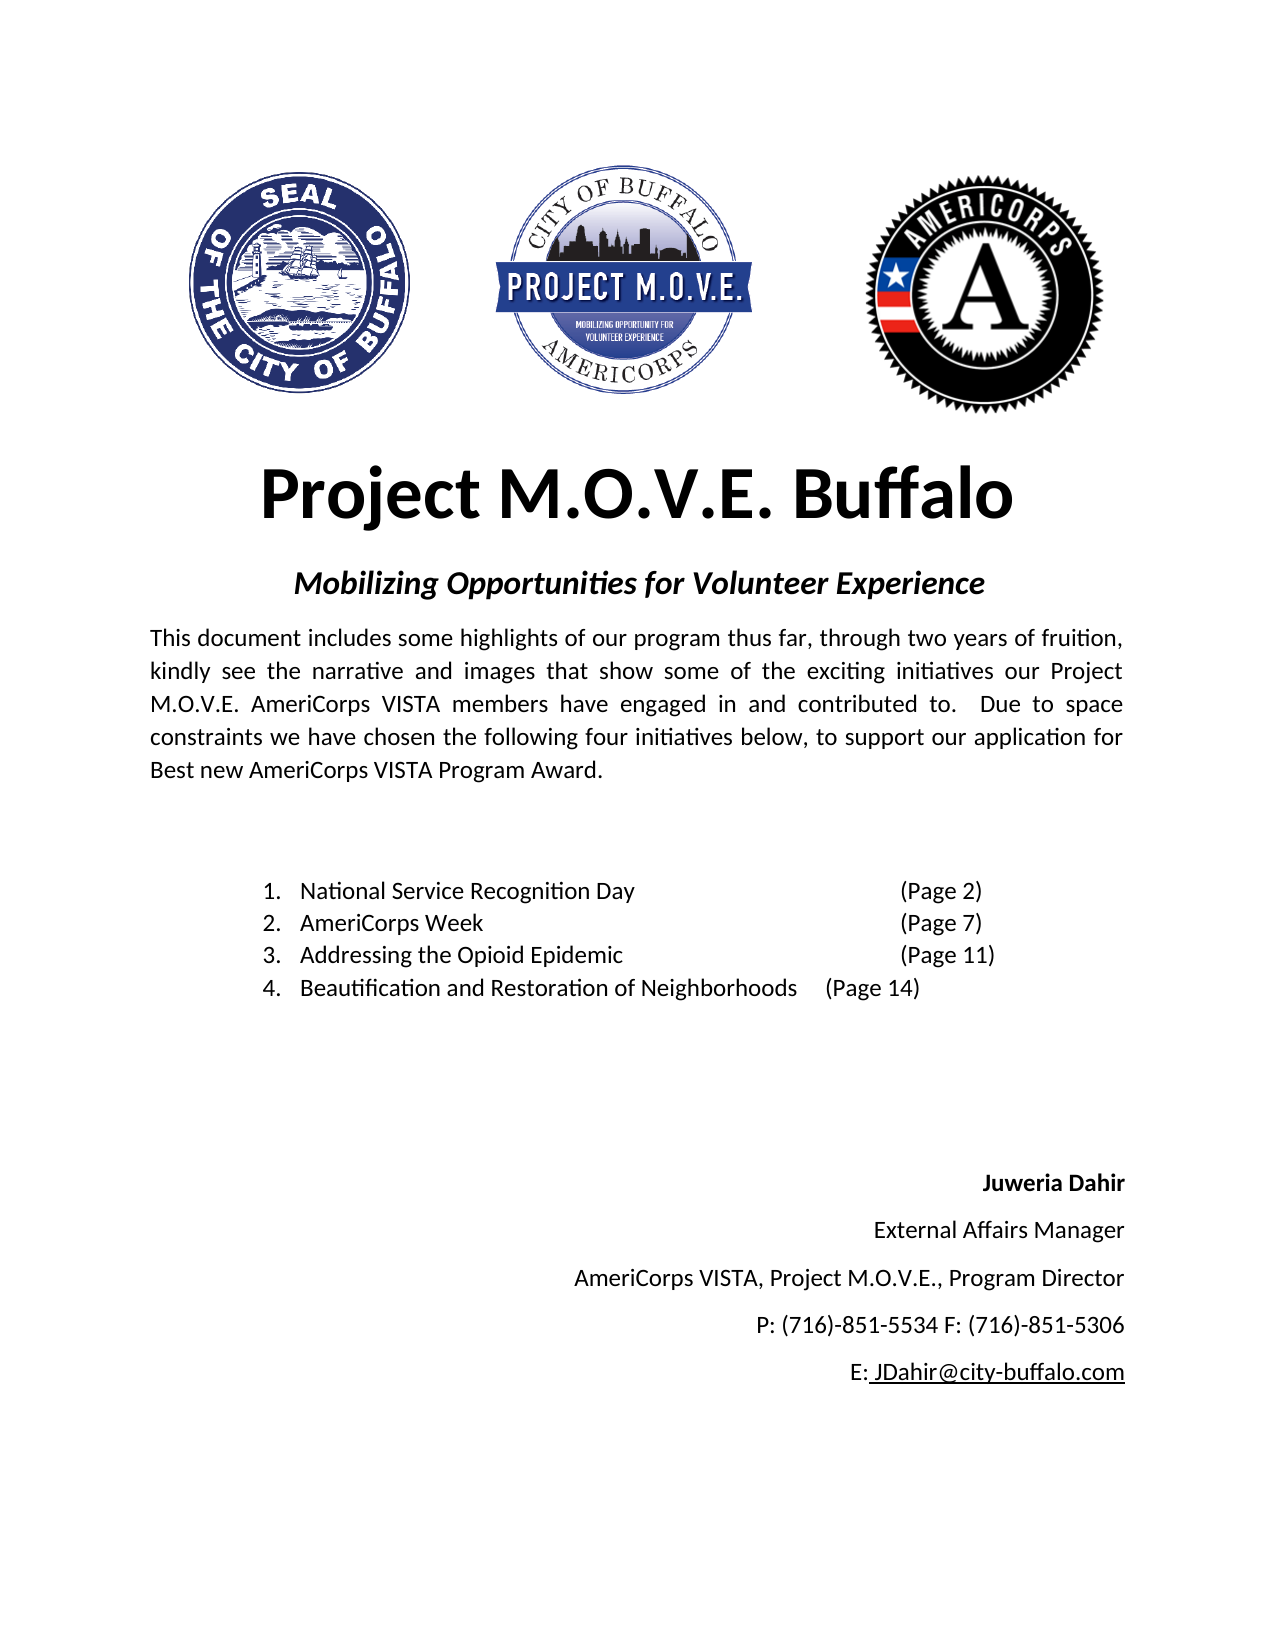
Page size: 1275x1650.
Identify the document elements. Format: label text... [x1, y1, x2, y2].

picture [478, 150, 764, 419]
text AmeriCorps VISTA, Project M.O.V.E., Program Director [150, 1262, 1125, 1292]
picture [186, 169, 413, 396]
list Beautification and Restoration of Neighborhoods (Page 14) [262, 972, 1125, 1002]
text E: JDahir@city-buffalo.com [150, 1356, 1125, 1387]
text P: (716)-851-5534 F: (716)-851-5306 [150, 1309, 1125, 1339]
list AmeriCorps Week (Page 7) [262, 907, 1125, 938]
list National Service Recognition Day (Page 2) [262, 875, 1125, 906]
text External Affairs Manager [150, 1214, 1125, 1245]
text Juweria Dahir [150, 1167, 1125, 1198]
picture [865, 175, 1104, 414]
text This document includes some highlights of our program thus far, through two years of fruition, kindly see the narrative and images that show some of the exciting initiatives our Project M.O.V.E. AmeriCorps VISTA members have engaged in and contributed to. Due to space constraints we have chosen the following four initiatives below, to support our application for Best new AmeriCorps VISTA Program Award. [150, 622, 1125, 784]
text Project M.O.V.E. Buffalo [150, 446, 1125, 538]
list Addressing the Opioid Epidemic (Page 11) [262, 940, 1125, 970]
text Mobilizing Opportunities for Volunteer Experience [150, 562, 1125, 602]
